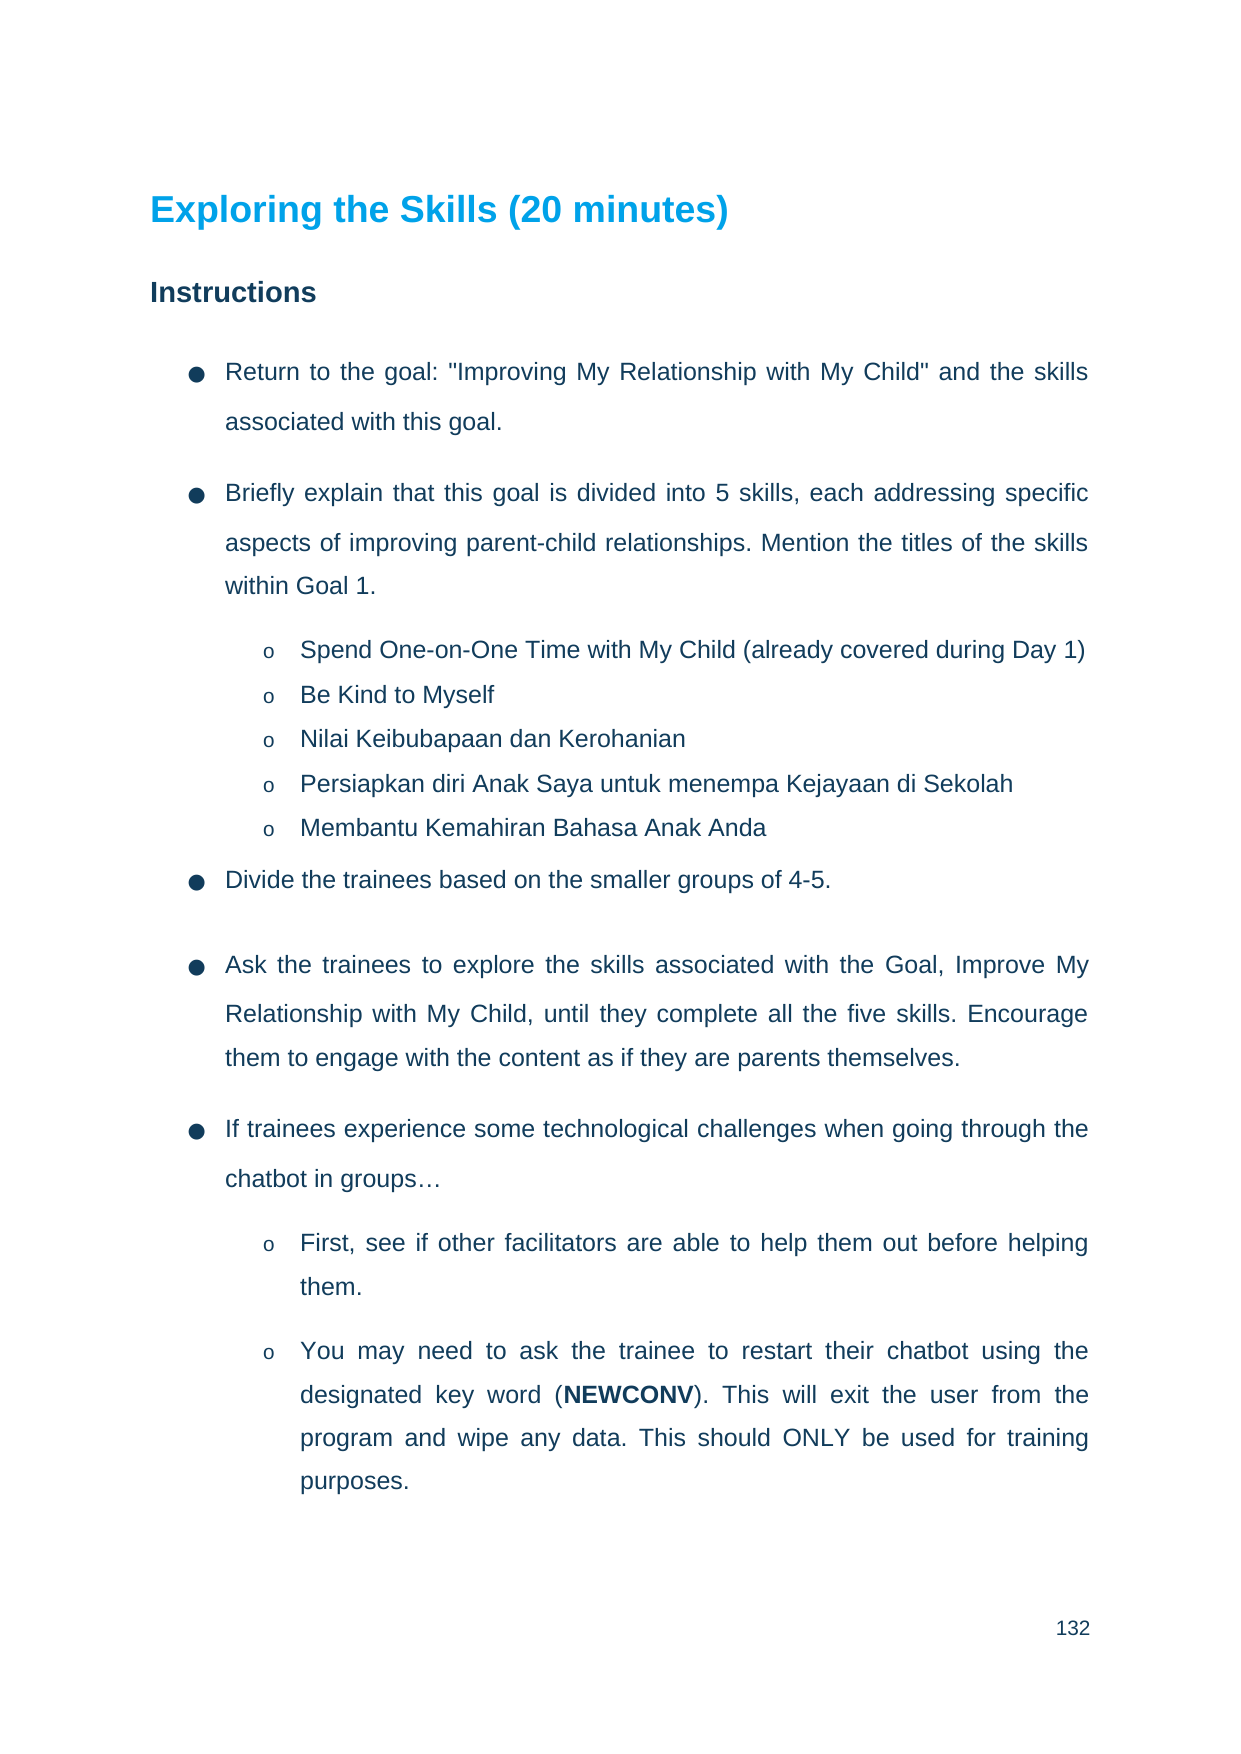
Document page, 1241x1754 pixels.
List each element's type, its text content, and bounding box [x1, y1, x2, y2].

list Divide the trainees based on the smaller groups of 4-5. [187, 857, 1090, 900]
list Spend One-on-One Time with My Child (already covered during Day 1) [262, 635, 1090, 665]
list Ask the trainees to explore the skills associated with the Goal, Improve My Relationship with My Child, until they complete all the five skills. Encourage them to engage with the content as if they are parents themselves. [187, 942, 1090, 1071]
list Membantu Kemahiran Bahasa Anak Anda [262, 813, 1090, 843]
list Return to the goal: "Improving My Relationship with My Child" and the skills associated with this goal. [187, 350, 1090, 436]
list Be Kind to Myself [262, 679, 1090, 709]
list If trainees experience some technological challenges when going through the chatbot in groups… [187, 1107, 1090, 1192]
subtitle Instructions [150, 274, 1090, 308]
list Persiapkan diri Anak Saya untuk menempa Kejayaan di Sekolah [262, 768, 1090, 798]
list You may need to ask the trainee to restart their chatbot using the designated key word (NEWCONV). This will exit the user from the program and wipe any data. This should ONLY be used for training purposes. [262, 1336, 1090, 1495]
list Nilai Keibubapaan dan Kerohanian [262, 724, 1090, 754]
list First, see if other facilitators are able to help them out before helping them. [262, 1228, 1090, 1300]
list Briefly explain that this goal is divided into 5 skills, each addressing specific aspects of improving parent-child relationships. Mention the titles of the skills within Goal 1. [187, 471, 1090, 600]
subtitle Exploring the Skills (20 minutes) [150, 187, 1090, 231]
